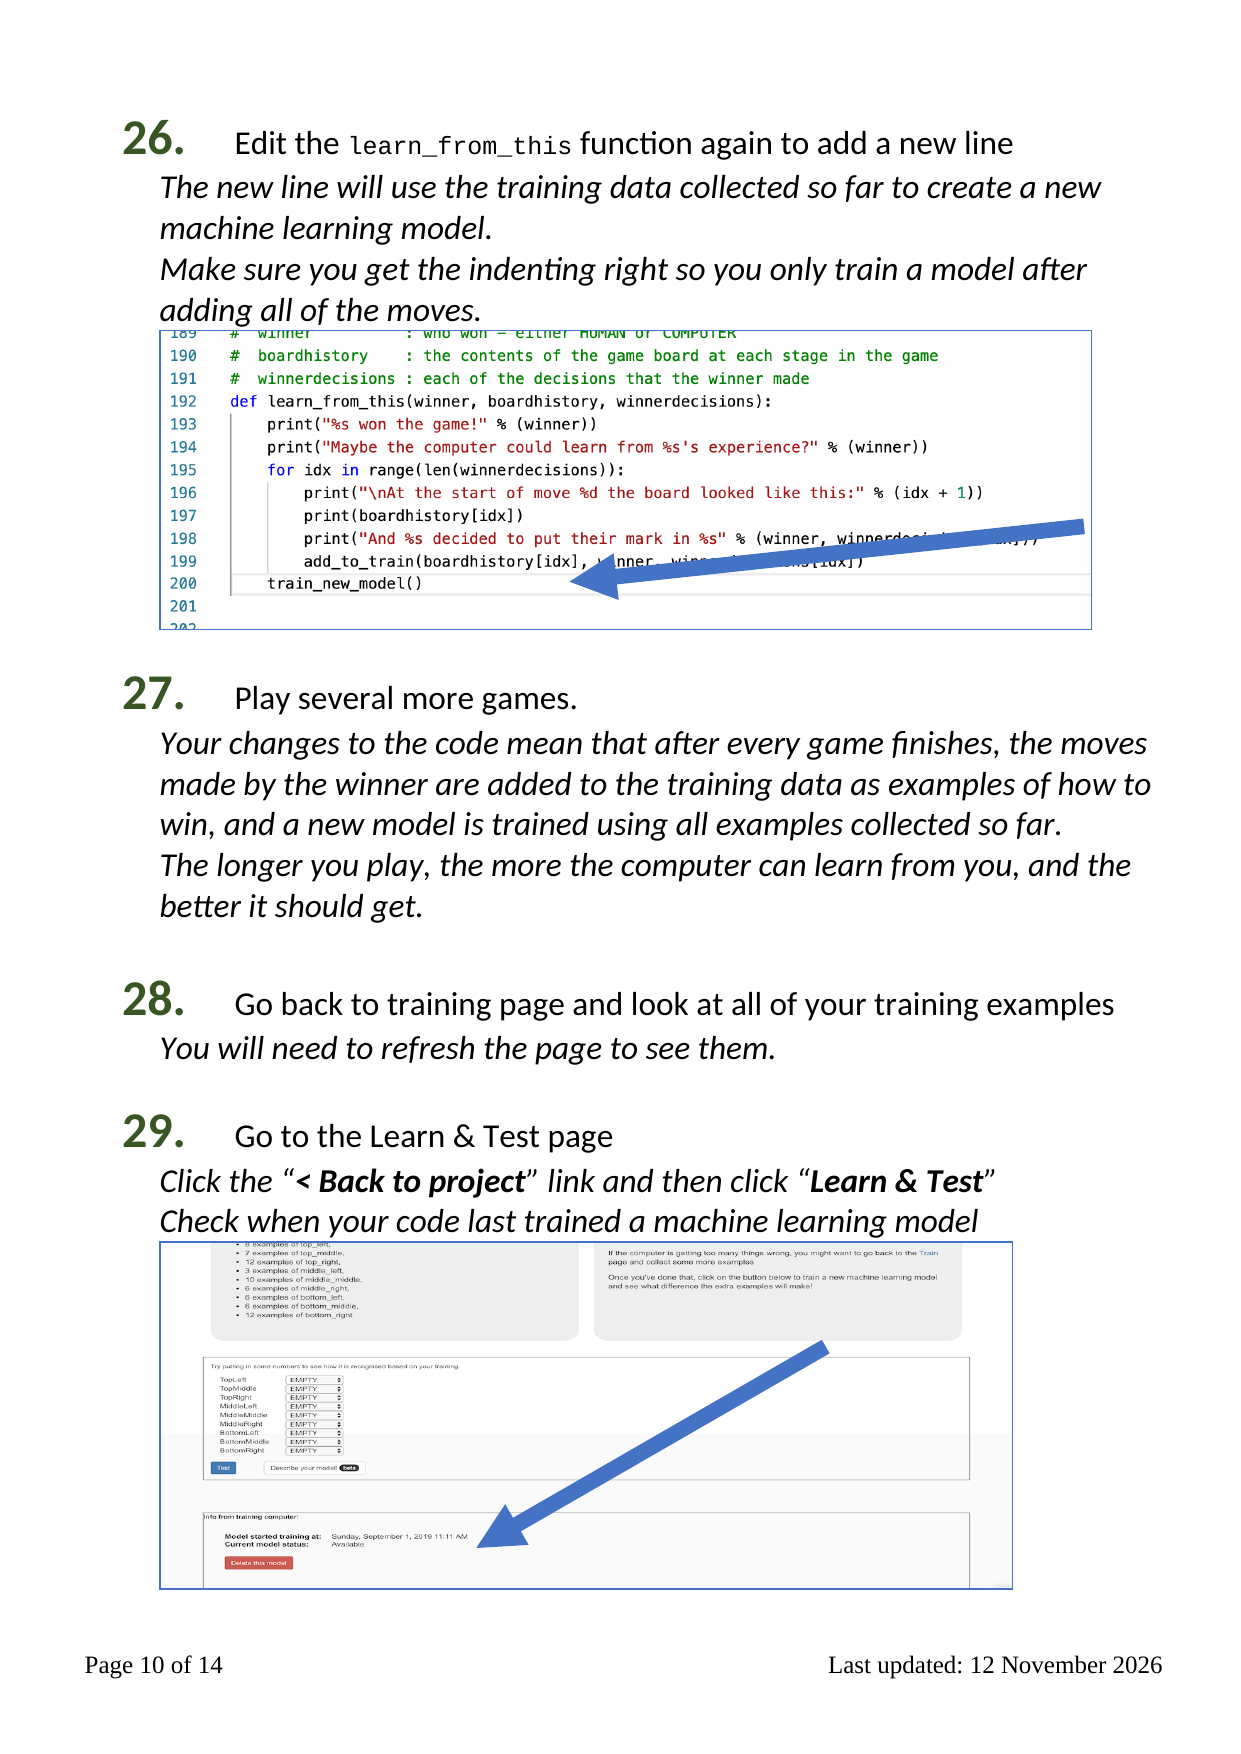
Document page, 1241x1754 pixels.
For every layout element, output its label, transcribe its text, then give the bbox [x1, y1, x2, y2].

picture [161, 331, 1091, 629]
list Go back to training page and look at all of your training examples You will need to refresh the page to see them. [122, 966, 1163, 1099]
picture [161, 1243, 1012, 1588]
list Play several more games. Your changes to the code mean that after every game finishes, the moves made by the winner are added to the training data as examples of how to win, and a new model is trained using all examples collected so far. The longer you play, the more the computer can learn from you, and the better it should get. [122, 661, 1163, 926]
